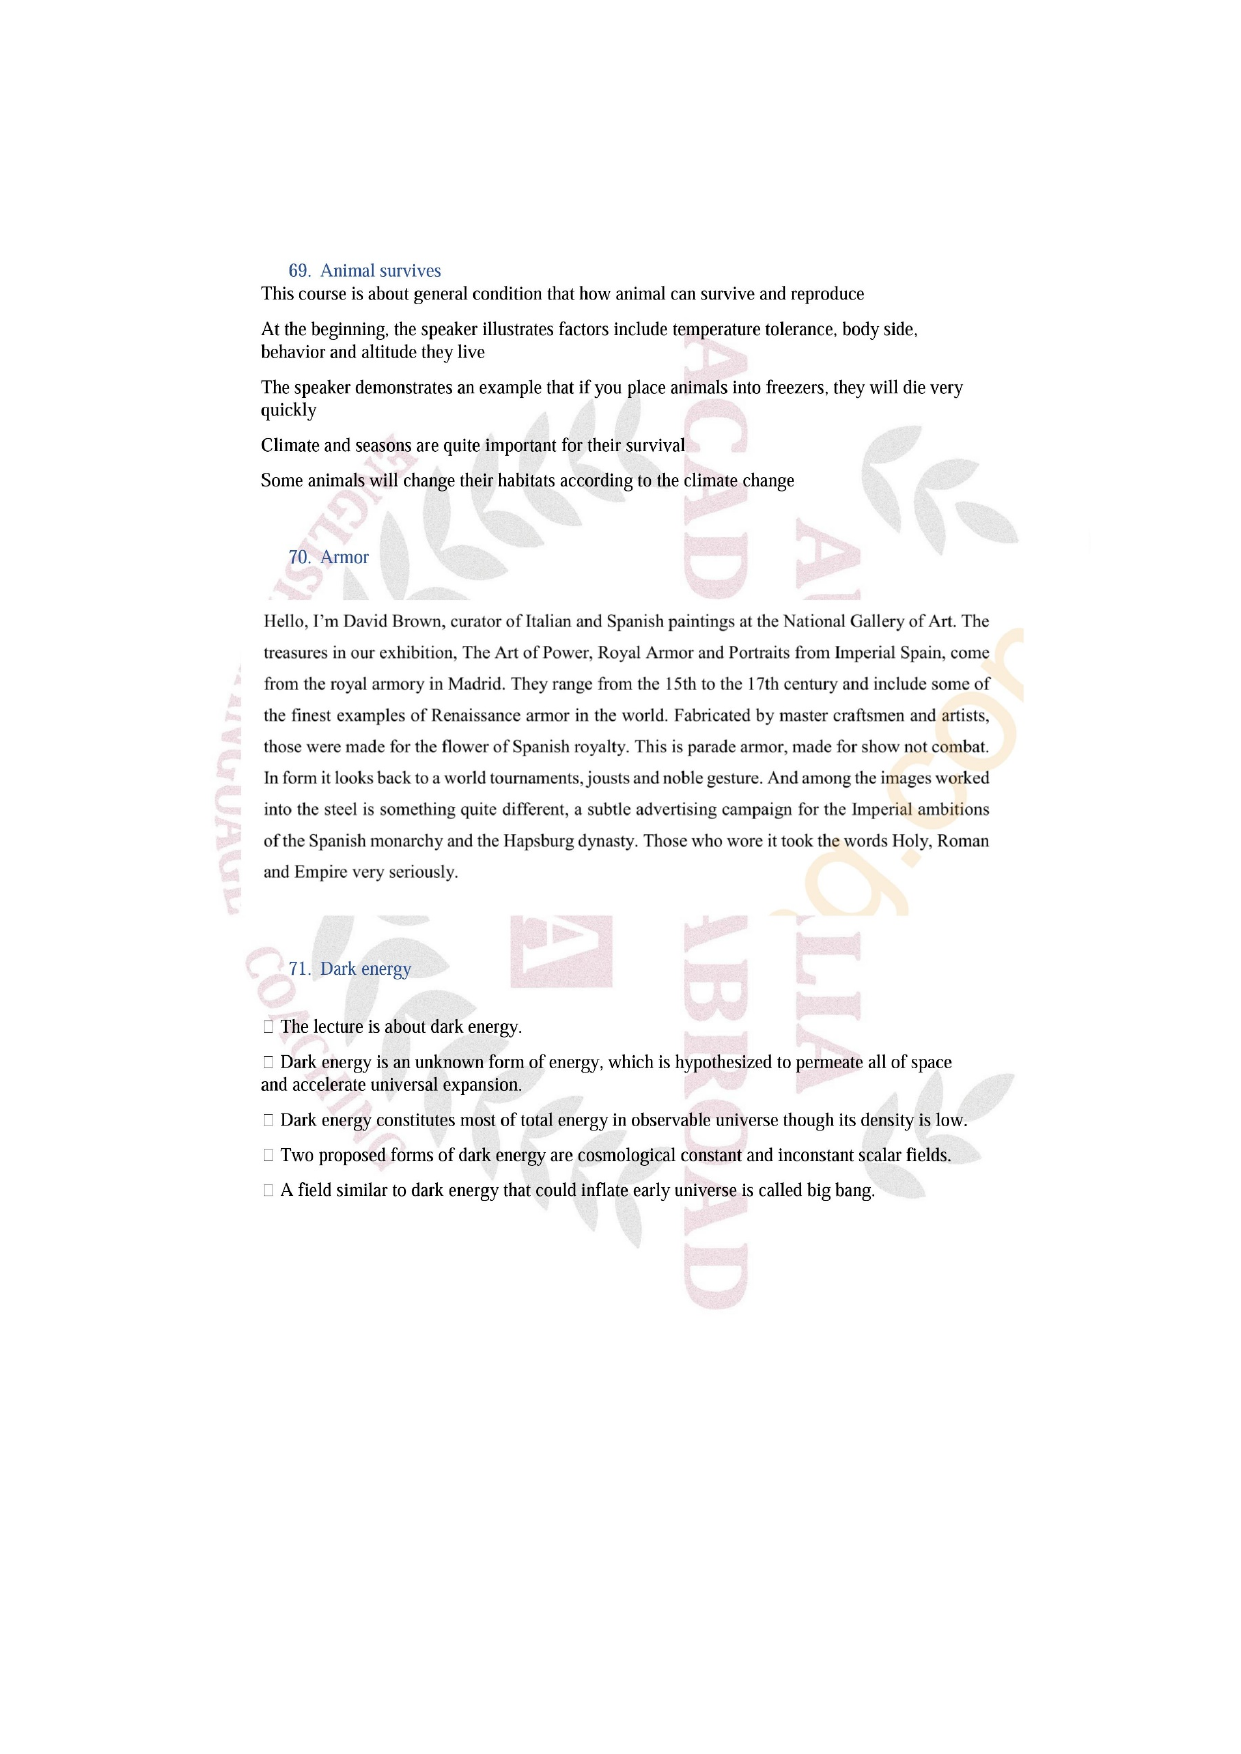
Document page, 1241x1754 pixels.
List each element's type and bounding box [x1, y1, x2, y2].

picture [150, 150, 1091, 1367]
